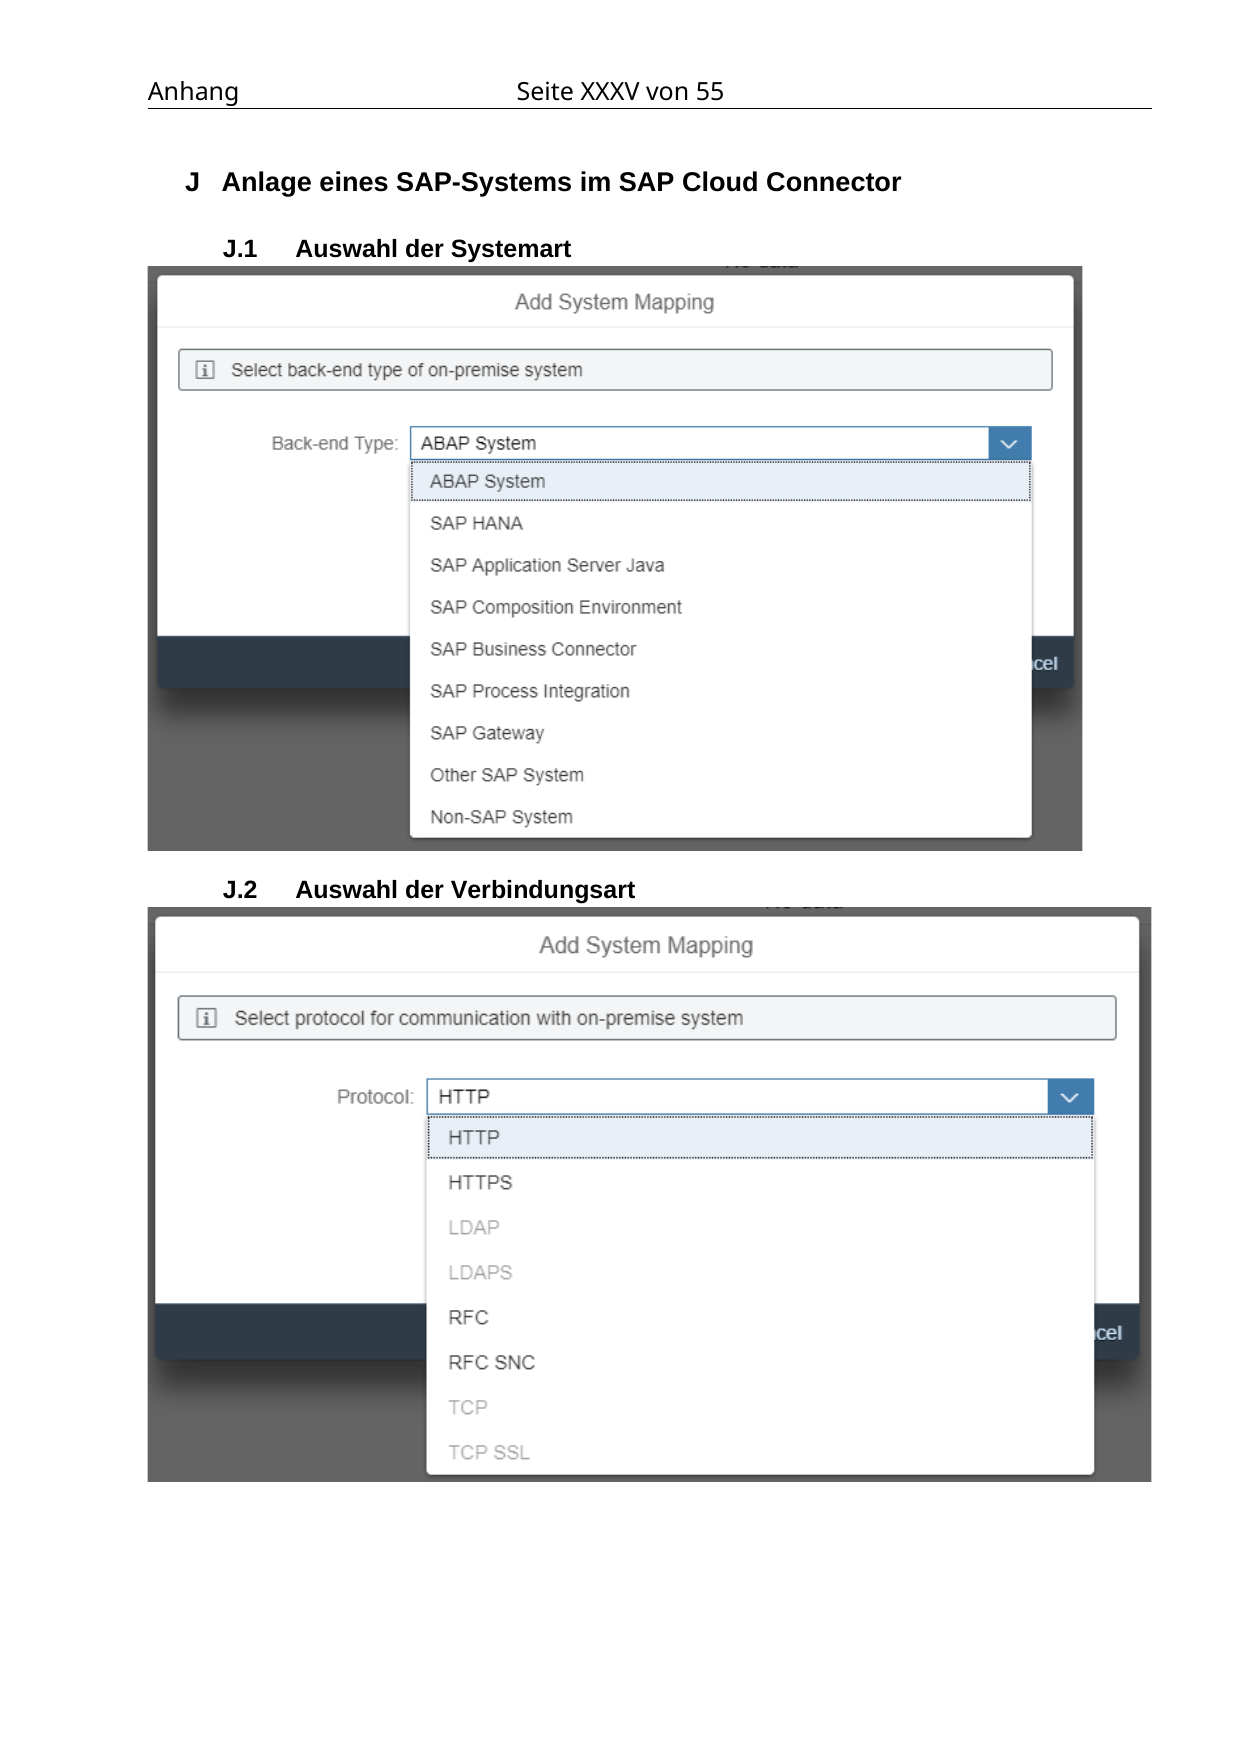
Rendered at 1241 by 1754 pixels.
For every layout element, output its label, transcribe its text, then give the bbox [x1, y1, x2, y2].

text Auswahl der Verbindungsart [223, 876, 1152, 904]
text Auswahl der Systemart [223, 234, 1152, 262]
text Anlage eines SAP-Systems im SAP Cloud Connector [185, 166, 1152, 197]
picture [147, 266, 1083, 851]
picture [147, 907, 1152, 1482]
